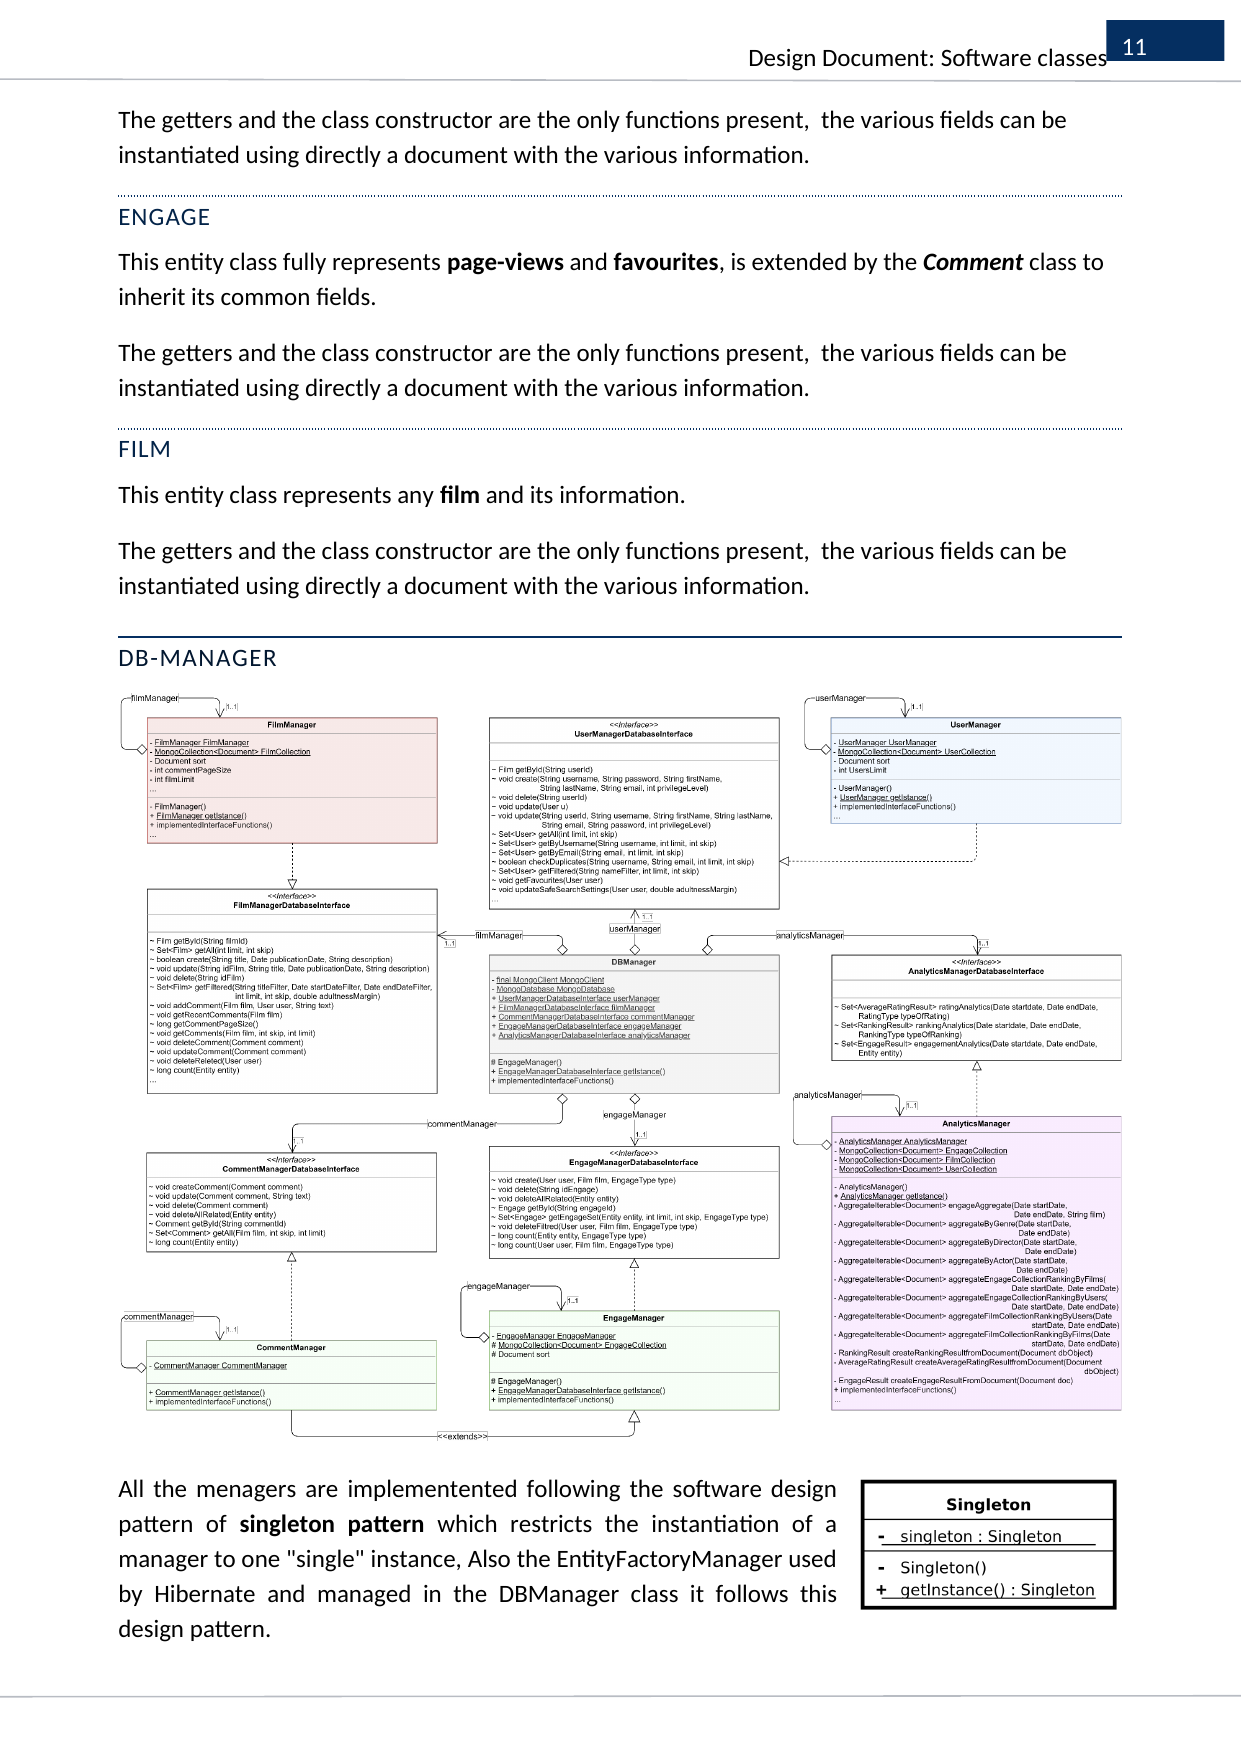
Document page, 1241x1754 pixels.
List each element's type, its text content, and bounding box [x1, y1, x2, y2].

subtitle Engage [118, 195, 1122, 231]
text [118, 104, 1122, 170]
text This entity class represents any film and its information. [118, 479, 1122, 509]
subtitle DB-Manager [118, 638, 1122, 672]
text All the menagers are implementented following the software design pattern of singleton pattern which restricts the instantiation of a manager to one "single" instance, Also the EntityFactoryManager used by Hibernate and managed in the DBManager class it follows this design pattern. [118, 1473, 1122, 1644]
text This entity class fully represents page-views and favourites, is extended by the Comment class to inherit its common fields. [118, 246, 1122, 312]
picture [118, 687, 1122, 1449]
subtitle Film [118, 428, 1122, 464]
picture [856, 1473, 1123, 1615]
